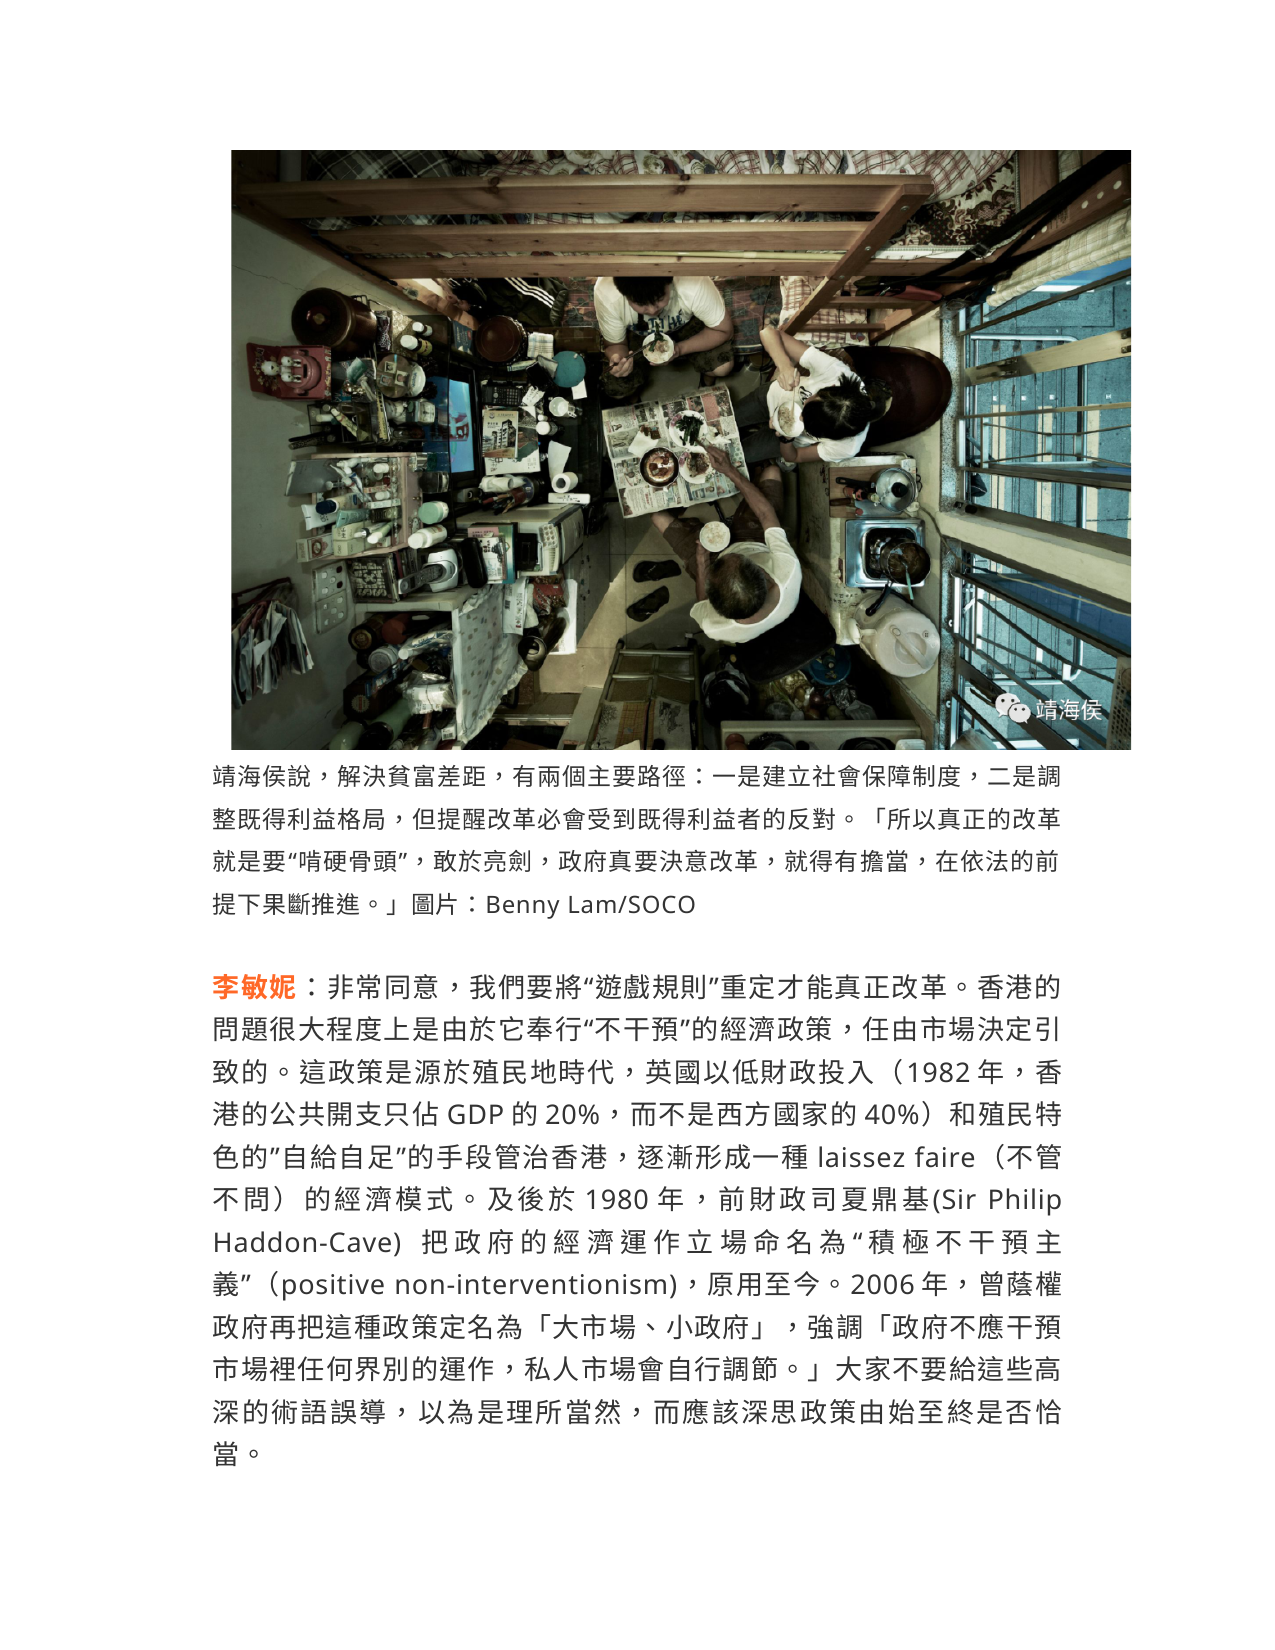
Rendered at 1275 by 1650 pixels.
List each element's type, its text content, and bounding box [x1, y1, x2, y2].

text 靖海侯說，解決貧富差距，有兩個主要路徑：一是建立社會保障制度，二是調整既得利益格局，但提醒改革必會受到既得利益者的反對。「所以真正的改革就是要“啃硬骨頭”，敢於亮劍，政府真要決意改革，就得有擔當，在依法的前提下果斷推進。」圖片：Benny Lam/SOCO [212, 750, 1062, 920]
text 李敏妮：非常同意，我們要將“遊戲規則”重定才能真正改革。香港的問題很大程度上是由於它奉行“不干預”的經濟政策，任由市場決定引致的。這政策是源於殖民地時代，英國以低財政投入（1982年，香港的公共開支只佔GDP的20%，而不是西方國家的40%）和殖民特色的”自給自足”的手段管治香港，逐漸形成一種laissez faire（不管不問）的經濟模式。及後於1980年，前財政司夏鼎基(Sir Philip Haddon-Cave) 把政府的經濟運作立場命名為“積極不干預主義”（positive non-interventionism)，原用至今。2006年，曾蔭權政府再把這種政策定名為「大市場、小政府」，強調「政府不應干預市場裡任何界別的運作，私人市場會自行調節。」大家不要給這些高深的術語誤導，以為是理所當然，而應該深思政策由始至終是否恰當。 [212, 962, 1062, 1472]
picture [231, 150, 1132, 750]
